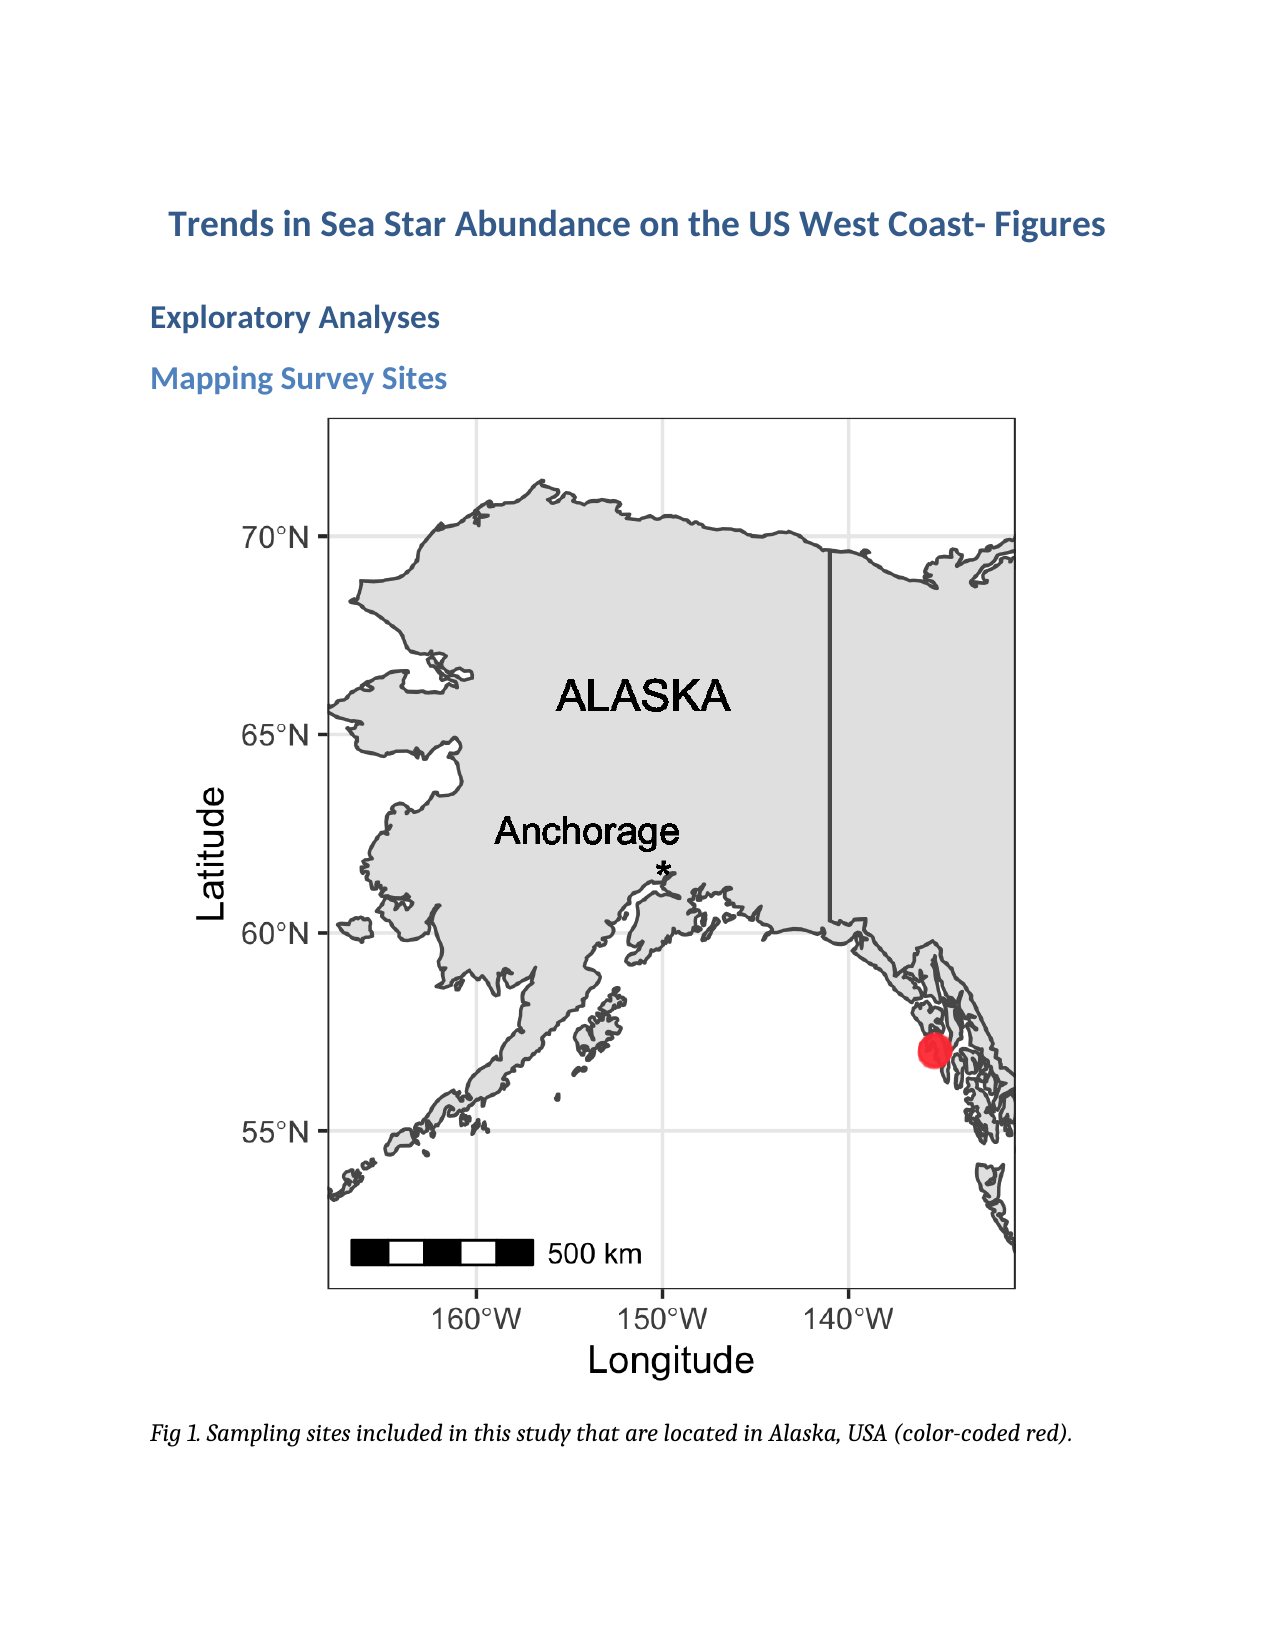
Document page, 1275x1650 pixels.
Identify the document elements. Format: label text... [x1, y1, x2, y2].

title Trends in Sea Star Abundance on the US West Coast- Figures [150, 200, 1125, 246]
subtitle Mapping Survey Sites [150, 357, 1125, 398]
picture [168, 398, 1044, 1399]
text Fig 1. Sampling sites included in this study that are located in Alaska, USA (color-coded red). [150, 1419, 1125, 1448]
subtitle Exploratory Analyses [150, 296, 1125, 337]
